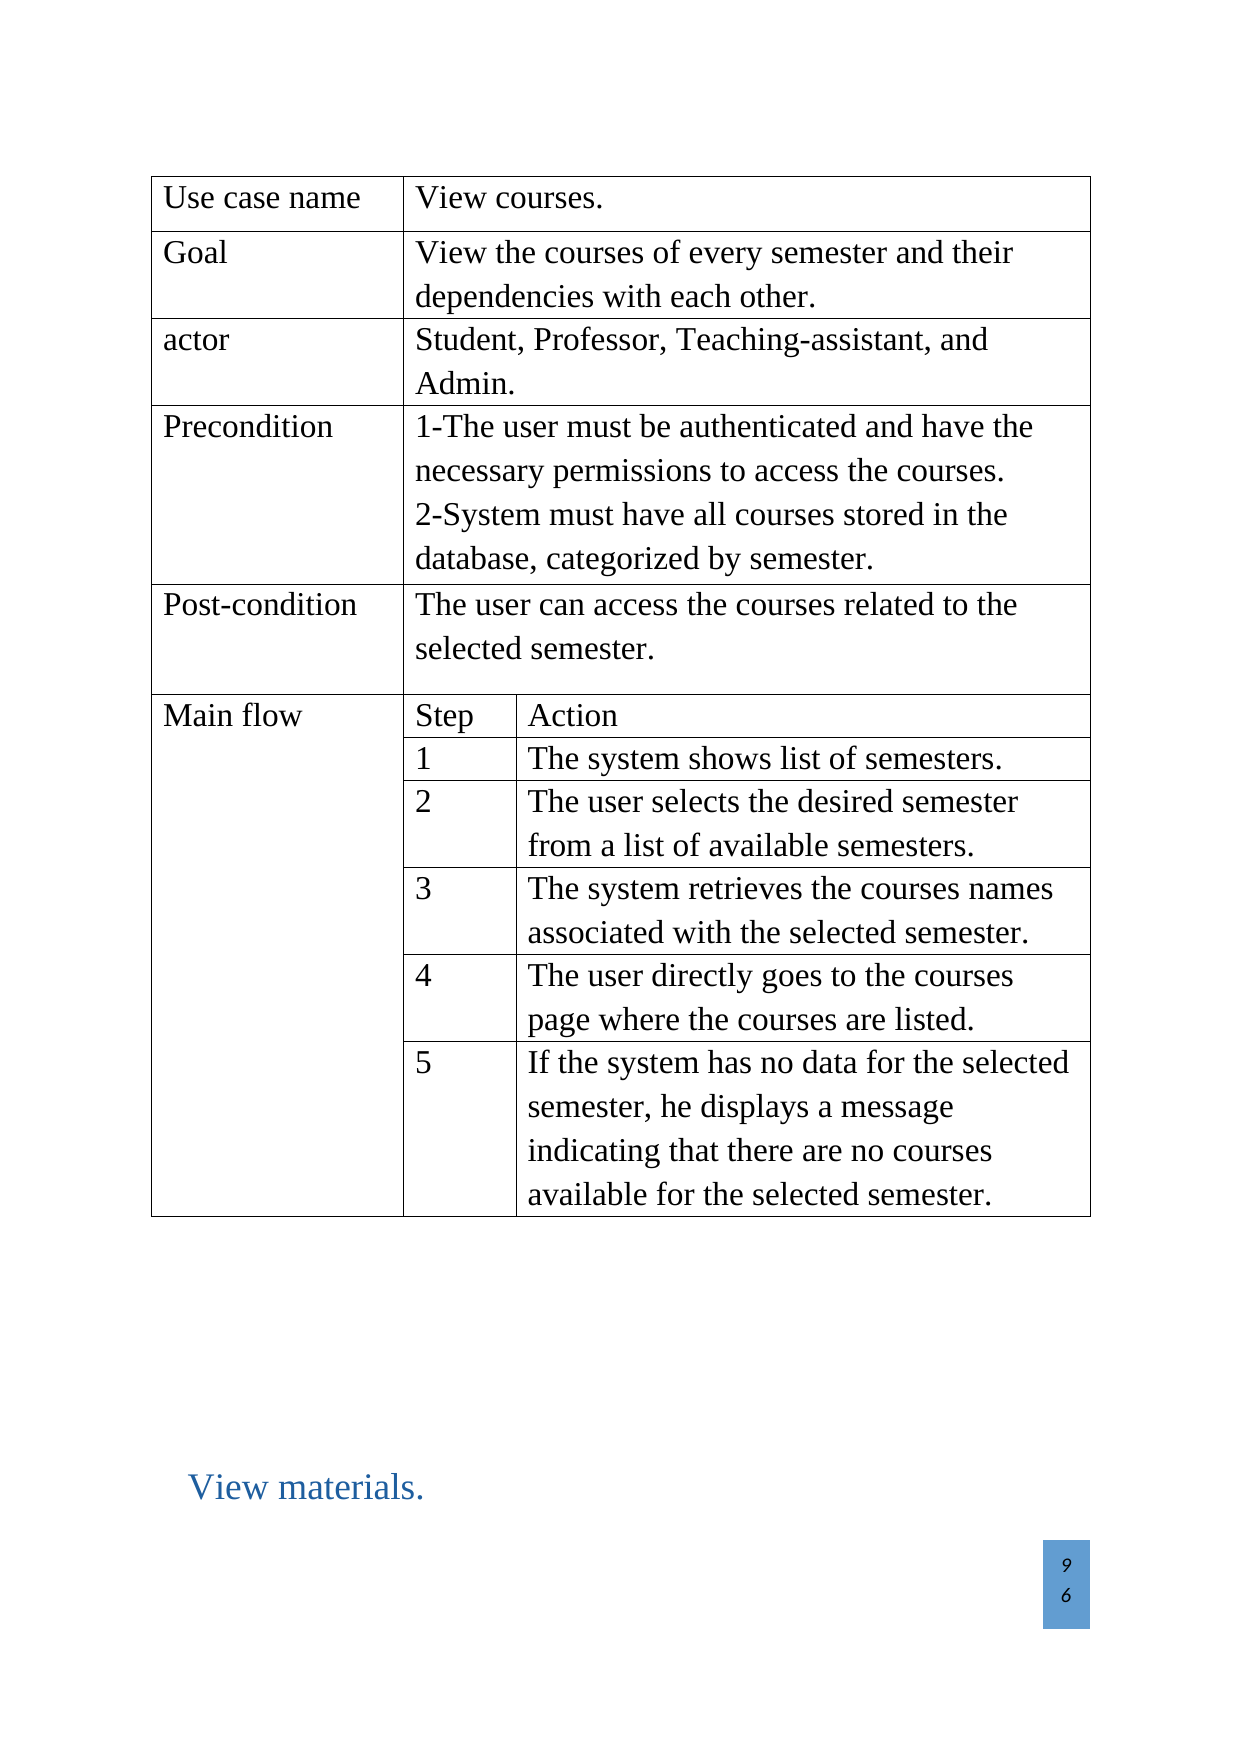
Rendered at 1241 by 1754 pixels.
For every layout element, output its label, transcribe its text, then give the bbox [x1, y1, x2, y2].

table_cell The user directly goes to the courses page where the courses are listed. [517, 955, 1090, 1041]
table_cell 5 [404, 1042, 516, 1216]
table_cell 1-The user must be authenticated and have the necessary permissions to access the courses. 2-System must have all courses stored in the database, categorized by semester. [404, 406, 1090, 583]
table_cell Goal [152, 232, 403, 318]
table_cell 2 [404, 781, 516, 867]
table_cell 4 [404, 955, 516, 1041]
table_cell actor [152, 319, 403, 405]
table_cell 1 [404, 738, 516, 780]
table_cell Step [404, 695, 516, 737]
table_cell View the courses of every semester and their dependencies with each other. [404, 232, 1090, 318]
table_cell The user selects the desired semester from a list of available semesters. [517, 781, 1090, 867]
table_cell Post-condition [152, 585, 403, 694]
text View materials. [187, 1465, 1090, 1508]
table_header View courses. [404, 177, 1090, 231]
table_cell Main flow [152, 695, 403, 1216]
table_cell The system shows list of semesters. [517, 738, 1090, 780]
table_cell Student, Professor, Teaching-assistant, and Admin. [404, 319, 1090, 405]
table_cell Precondition [152, 406, 403, 583]
table_cell The user can access the courses related to the selected semester. [404, 585, 1090, 694]
table_cell 3 [404, 868, 516, 954]
table_cell The system retrieves the courses names associated with the selected semester. [517, 868, 1090, 954]
table_cell If the system has no data for the selected semester, he displays a message indicating that there are no courses available for the selected semester. [517, 1042, 1090, 1216]
table_cell Action [517, 695, 1090, 737]
table_header Use case name [152, 177, 403, 231]
